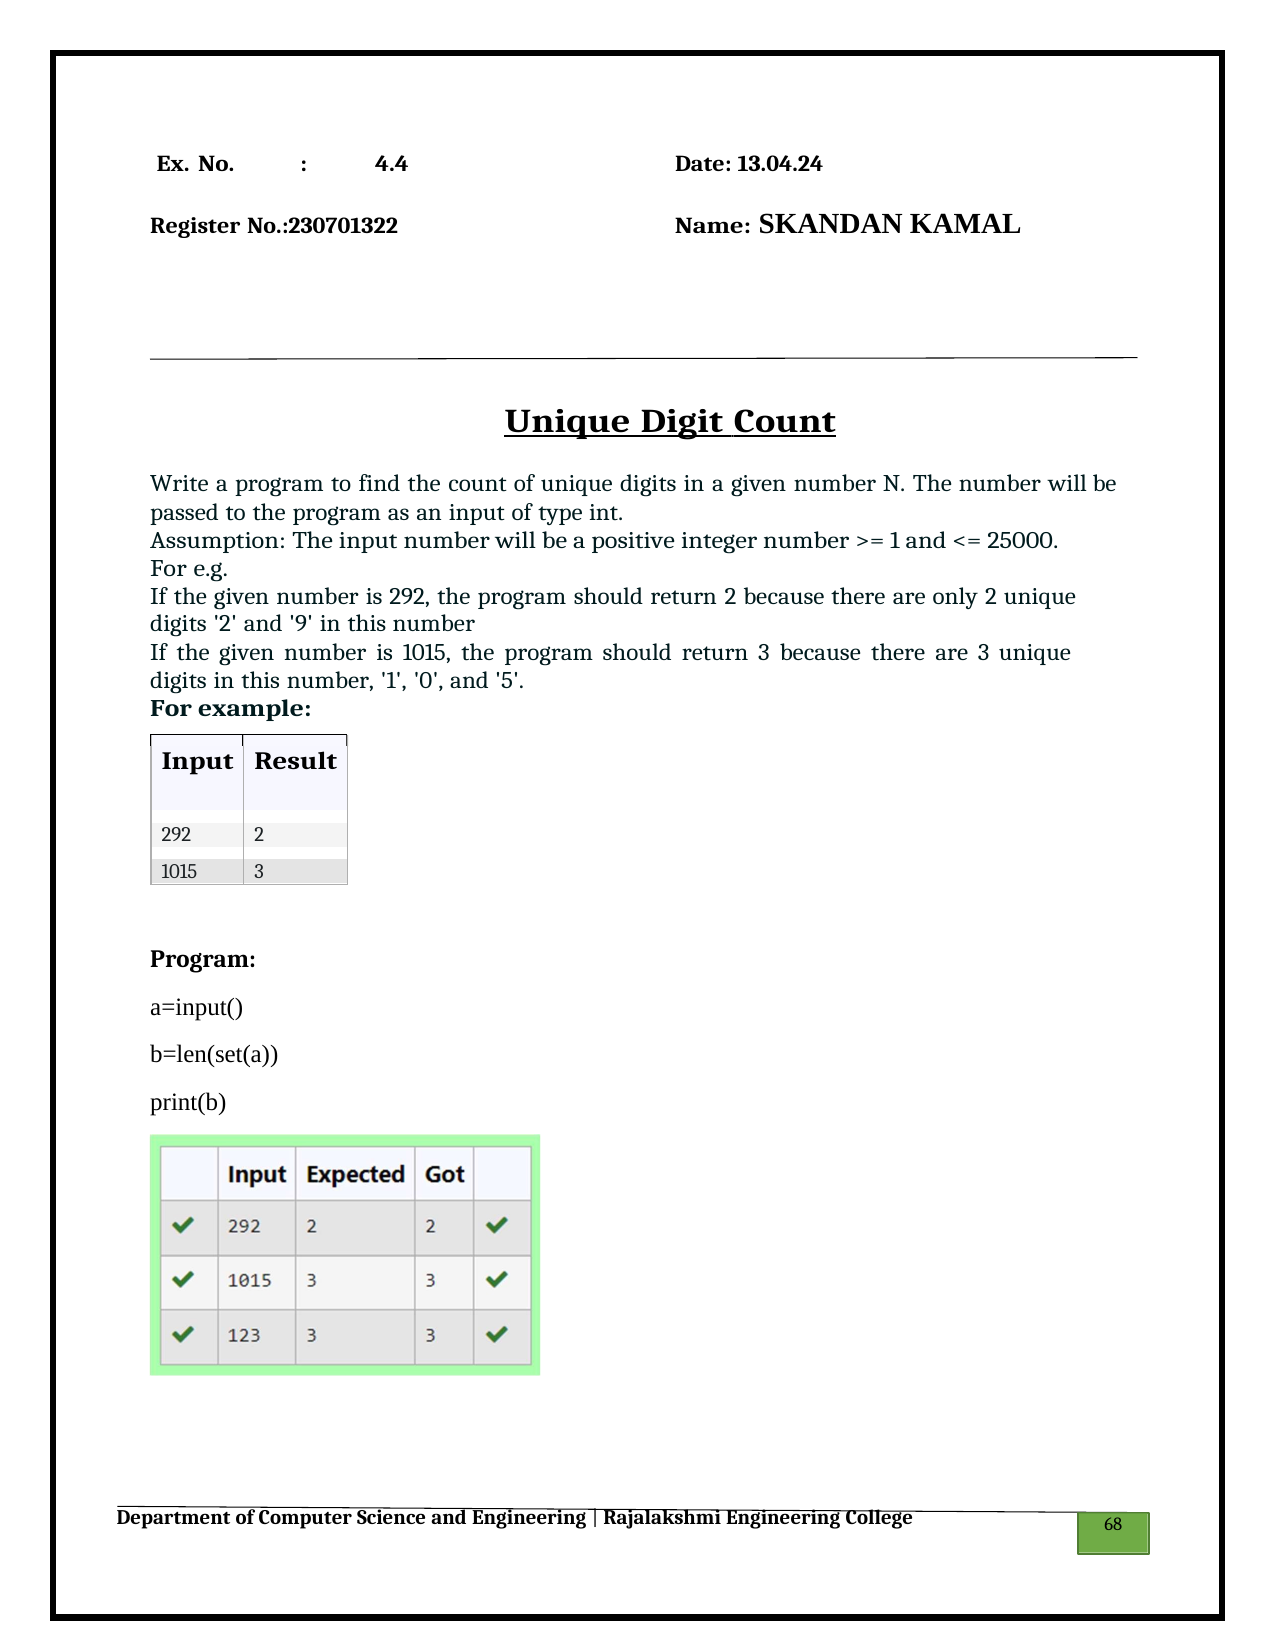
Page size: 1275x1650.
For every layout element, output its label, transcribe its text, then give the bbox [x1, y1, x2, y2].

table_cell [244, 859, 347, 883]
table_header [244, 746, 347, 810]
subtitle Unique Digit Count [172, 402, 1168, 441]
text Program: a=input() b=len(set(a)) print(b) [150, 945, 280, 1116]
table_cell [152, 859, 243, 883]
text Assumption: The input number will be a positive integer number >= 1 and <= 25000. For e.g. [150, 527, 1089, 582]
picture [151, 735, 242, 746]
text Write a program to find the count of unique digits in a given number N. The number will be passed to the program as an input of type int. [150, 470, 1125, 526]
text Ex. No. : 4.4 Date: 13.04.24 [156, 151, 1206, 177]
text Register No.:230701322 Name: SKANDAN KAMAL [150, 206, 1206, 240]
text If the given number is 292, the program should return 2 because there are only 2 unique digits '2' and '9' in this number [150, 582, 1125, 638]
picture [149, 1134, 541, 1376]
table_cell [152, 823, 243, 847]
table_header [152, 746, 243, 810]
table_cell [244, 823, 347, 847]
picture [243, 735, 346, 746]
text If the given number is 1015, the program should return 3 because there are 3 unique digits in this number, '1', '0', and '5'. [150, 639, 1125, 694]
text For example: [150, 695, 1206, 722]
